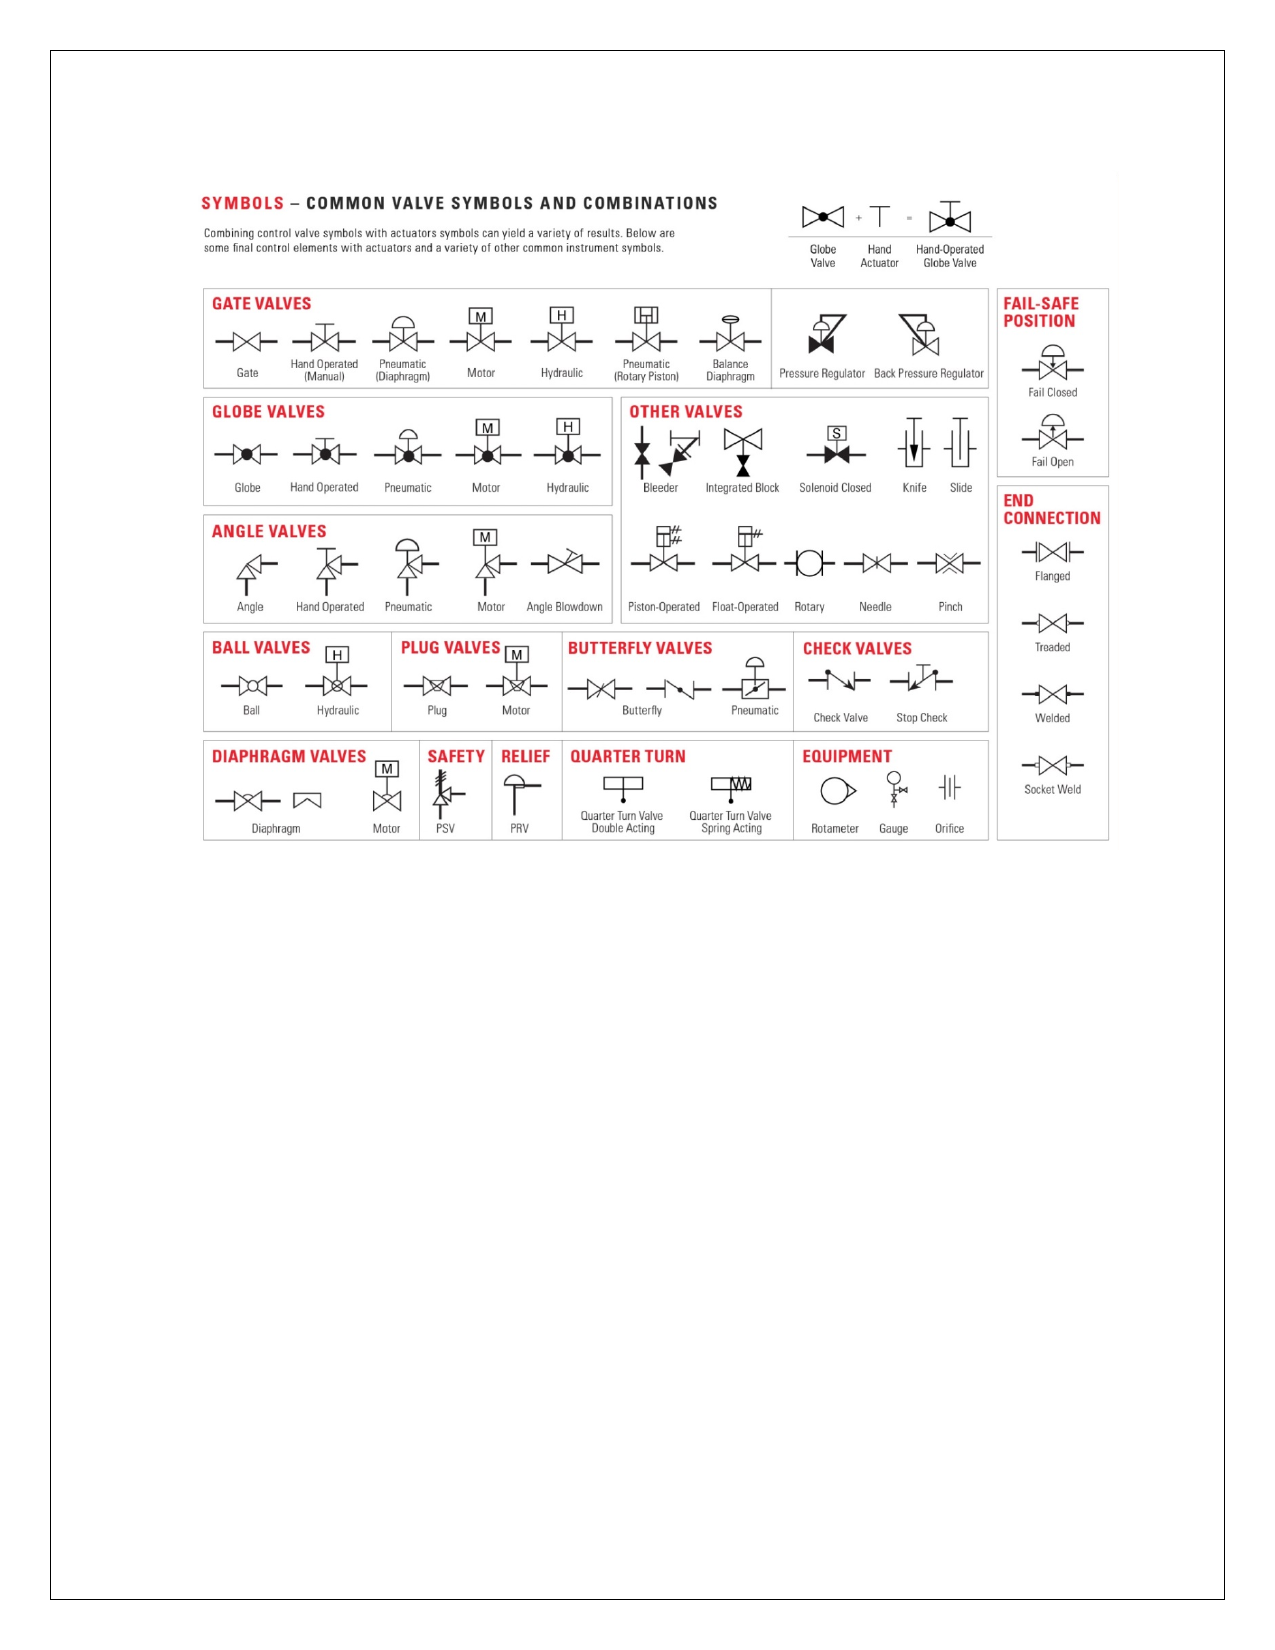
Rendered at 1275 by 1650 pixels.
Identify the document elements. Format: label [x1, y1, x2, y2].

picture [156, 150, 1119, 850]
